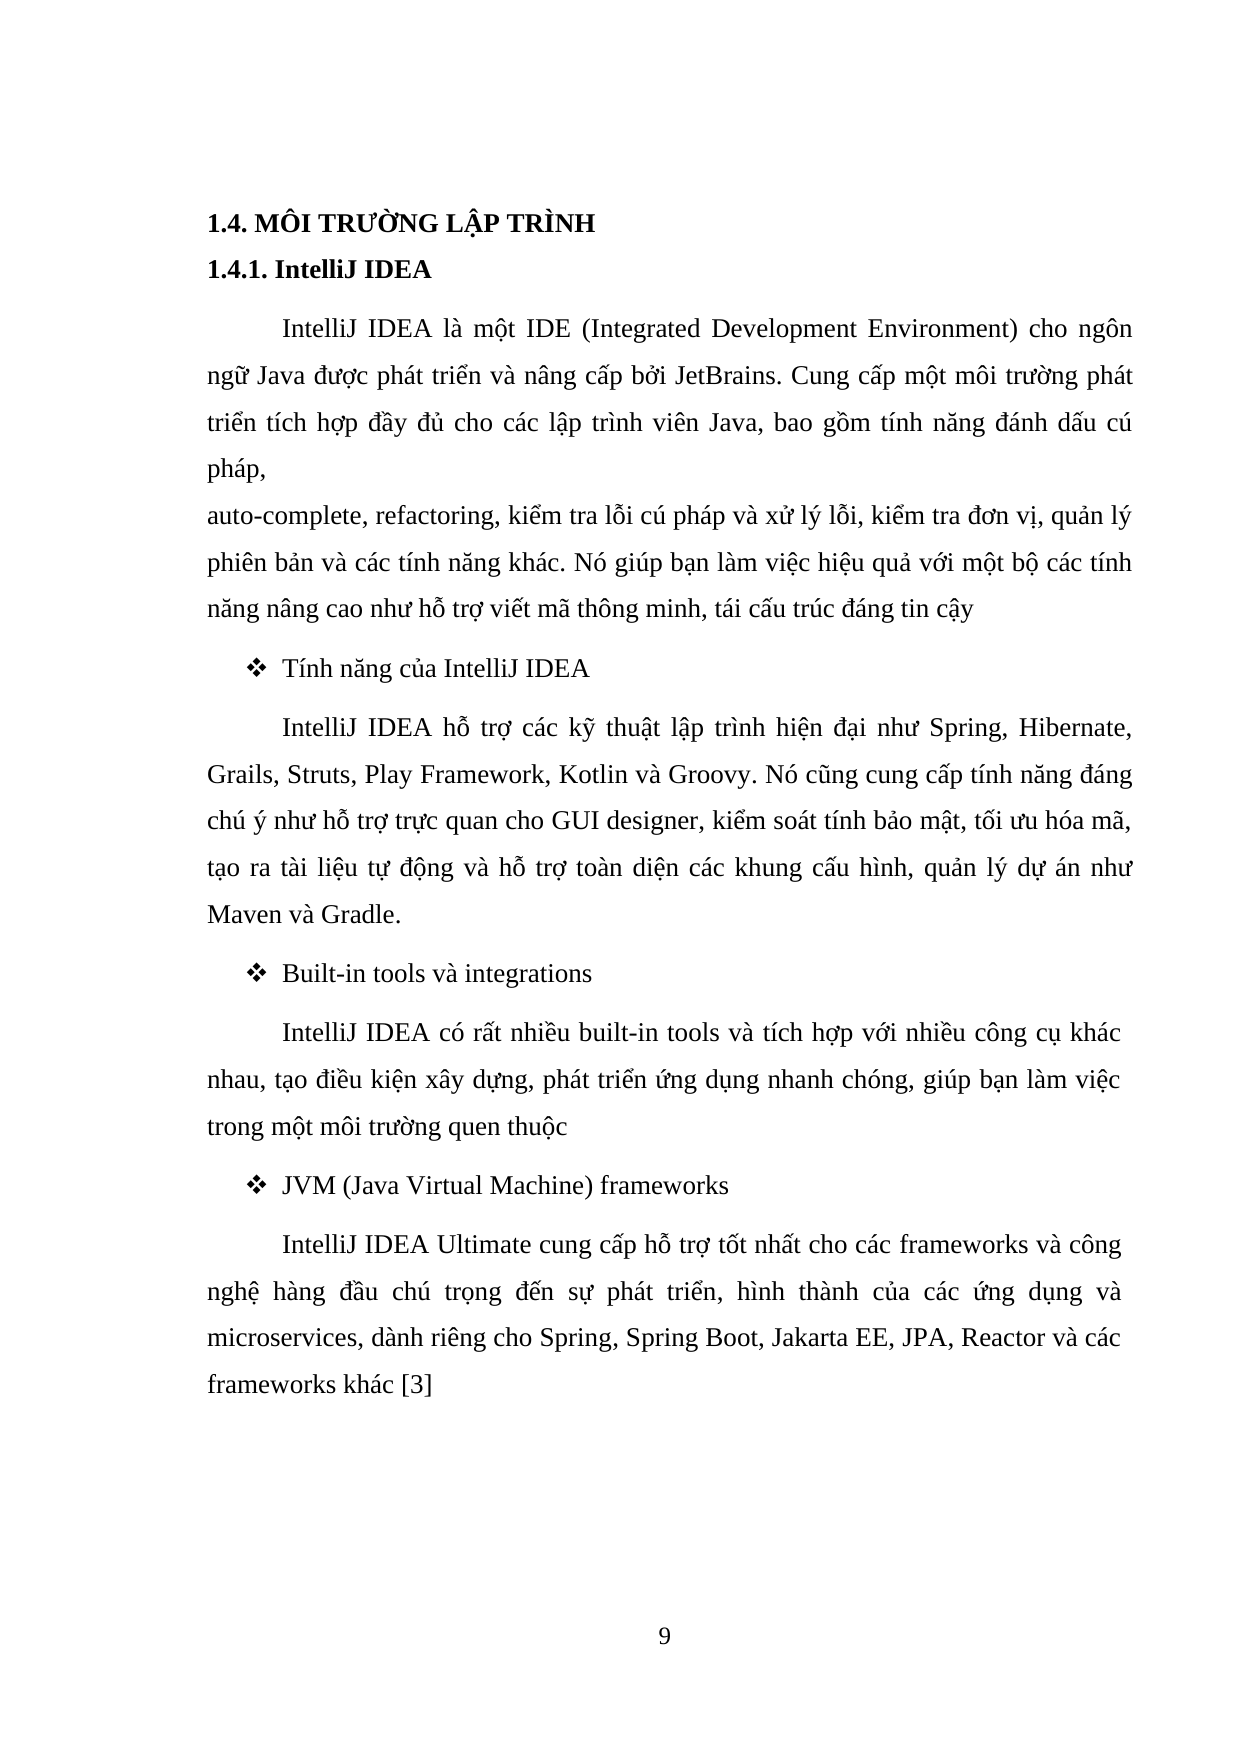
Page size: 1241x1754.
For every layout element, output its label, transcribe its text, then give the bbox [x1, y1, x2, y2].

list Tính năng của IntelliJ IDEA [244, 652, 1134, 683]
list JVM (Java Virtual Machine) frameworks [244, 1169, 1134, 1200]
list Built-in tools và integrations [244, 957, 1134, 988]
text 1.4.1. IntelliJ IDEA [207, 253, 1122, 284]
text 1.4. Môi trường lập trình [207, 207, 1169, 238]
text IntelliJ IDEA hỗ trợ các kỹ thuật lập trình hiện đại như Spring, Hibernate, Grails, Struts, Play Framework, Kotlin và Groovy. Nó cũng cung cấp tính năng đáng chú ý như hỗ trợ trực quan cho GUI designer, kiểm soát tính bảo mật, tối ưu hóa mã, tạo ra tài liệu tự động và hỗ trợ toàn diện các khung cấu hình, quản lý dự án như Maven và Gradle. [207, 711, 1134, 929]
text IntelliJ IDEA có rất nhiều built-in tools và tích hợp với nhiều công cụ khác nhau, tạo điều kiện xây dựng, phát triển ứng dụng nhanh chóng, giúp bạn làm việc trong một môi trường quen thuộc [207, 1016, 1122, 1141]
text IntelliJ IDEA là một IDE (Integrated Development Environment) cho ngôn ngữ Java được phát triển và nâng cấp bởi JetBrains. Cung cấp một môi trường phát triển tích hợp đầy đủ cho các lập trình viên Java, bao gồm tính năng đánh dấu cú pháp, auto-complete, refactoring, kiểm tra lỗi cú pháp và xử lý lỗi, kiểm tra đơn vị, quản lý phiên bản và các tính năng khác. Nó giúp bạn làm việc hiệu quả với một bộ các tính năng nâng cao như hỗ trợ viết mã thông minh, tái cấu trúc đáng tin cậy [207, 313, 1134, 624]
text IntelliJ IDEA Ultimate cung cấp hỗ trợ tốt nhất cho các frameworks và công nghệ hàng đầu chú trọng đến sự phát triển, hình thành của các ứng dụng và microservices, dành riêng cho Spring, Spring Boot, Jakarta EE, JPA, Reactor và các frameworks khác [207, 1228, 1122, 1399]
